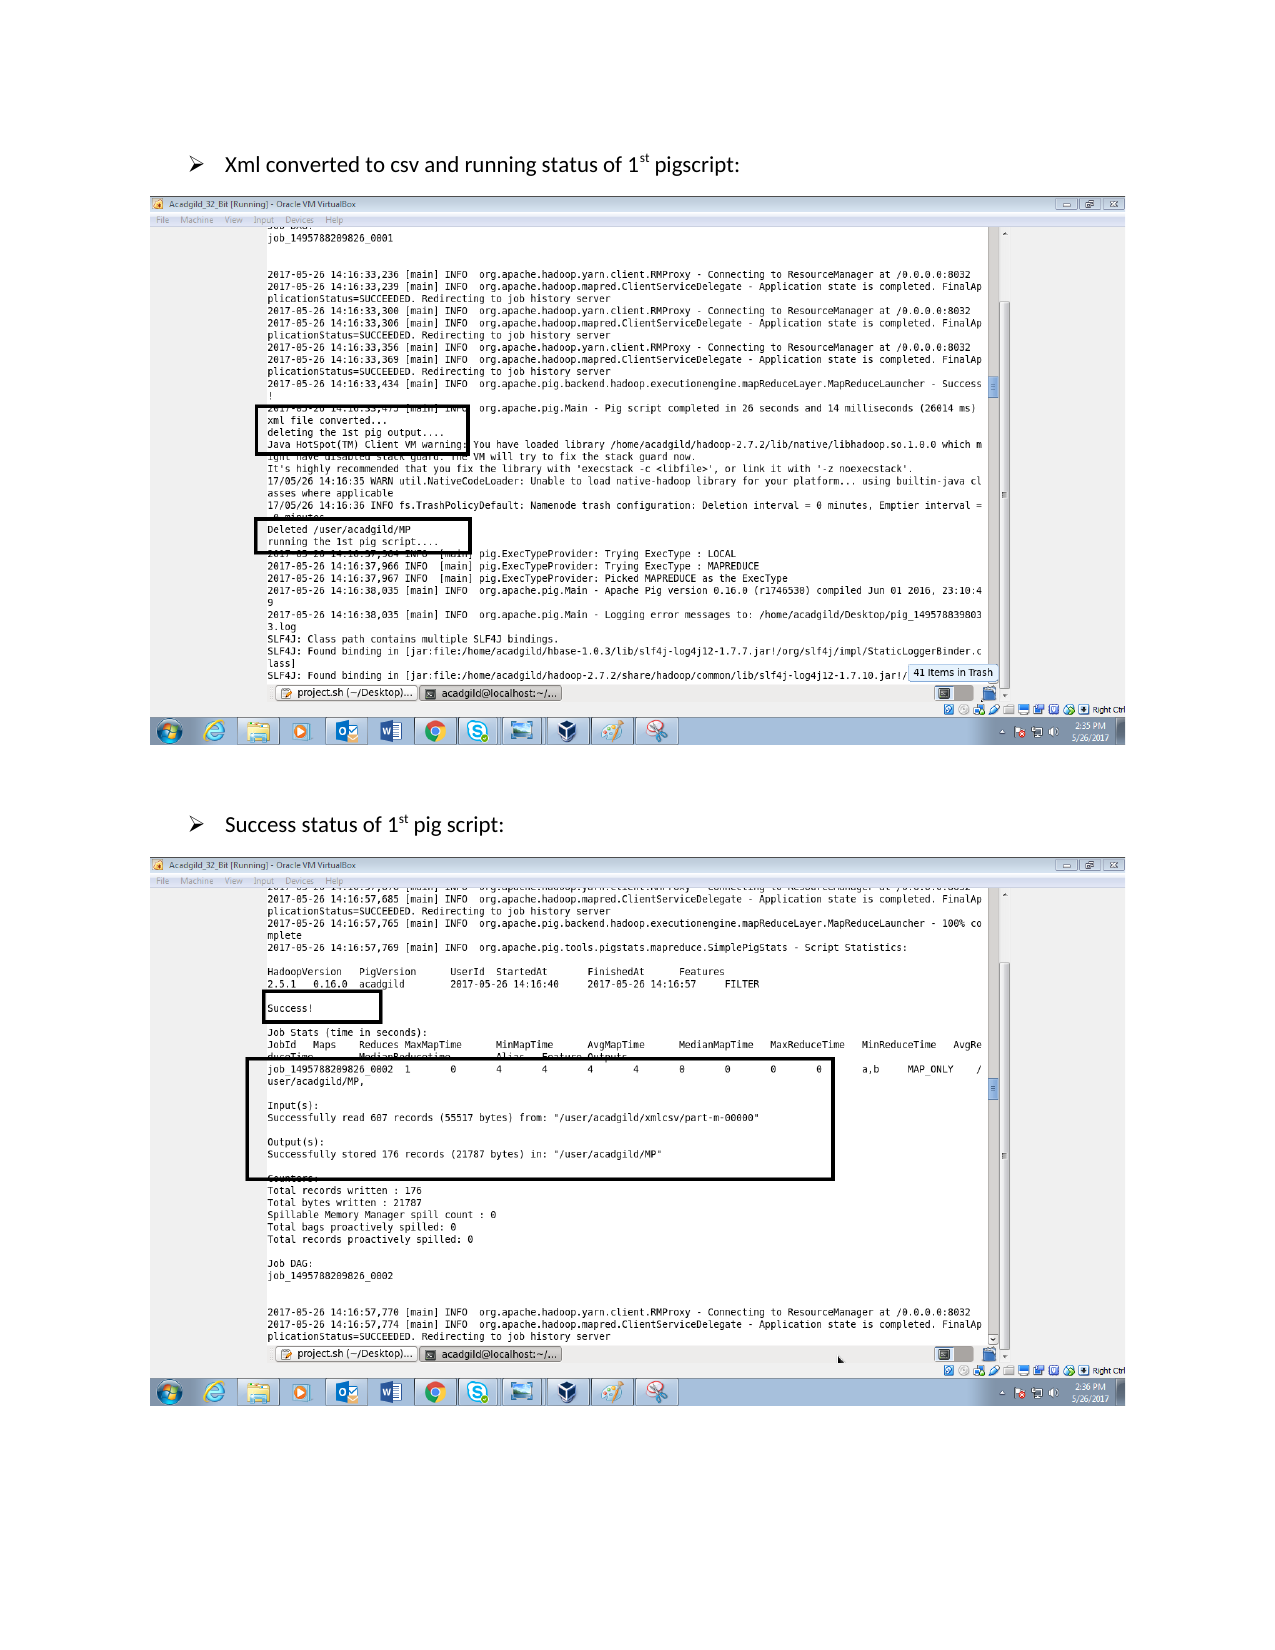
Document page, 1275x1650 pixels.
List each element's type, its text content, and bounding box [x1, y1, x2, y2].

picture [150, 196, 1125, 745]
list Xml converted to csv and running status of 1st pigscript: [187, 150, 1125, 178]
picture [150, 857, 1125, 1406]
list Success status of 1st pig script: [187, 811, 1125, 839]
